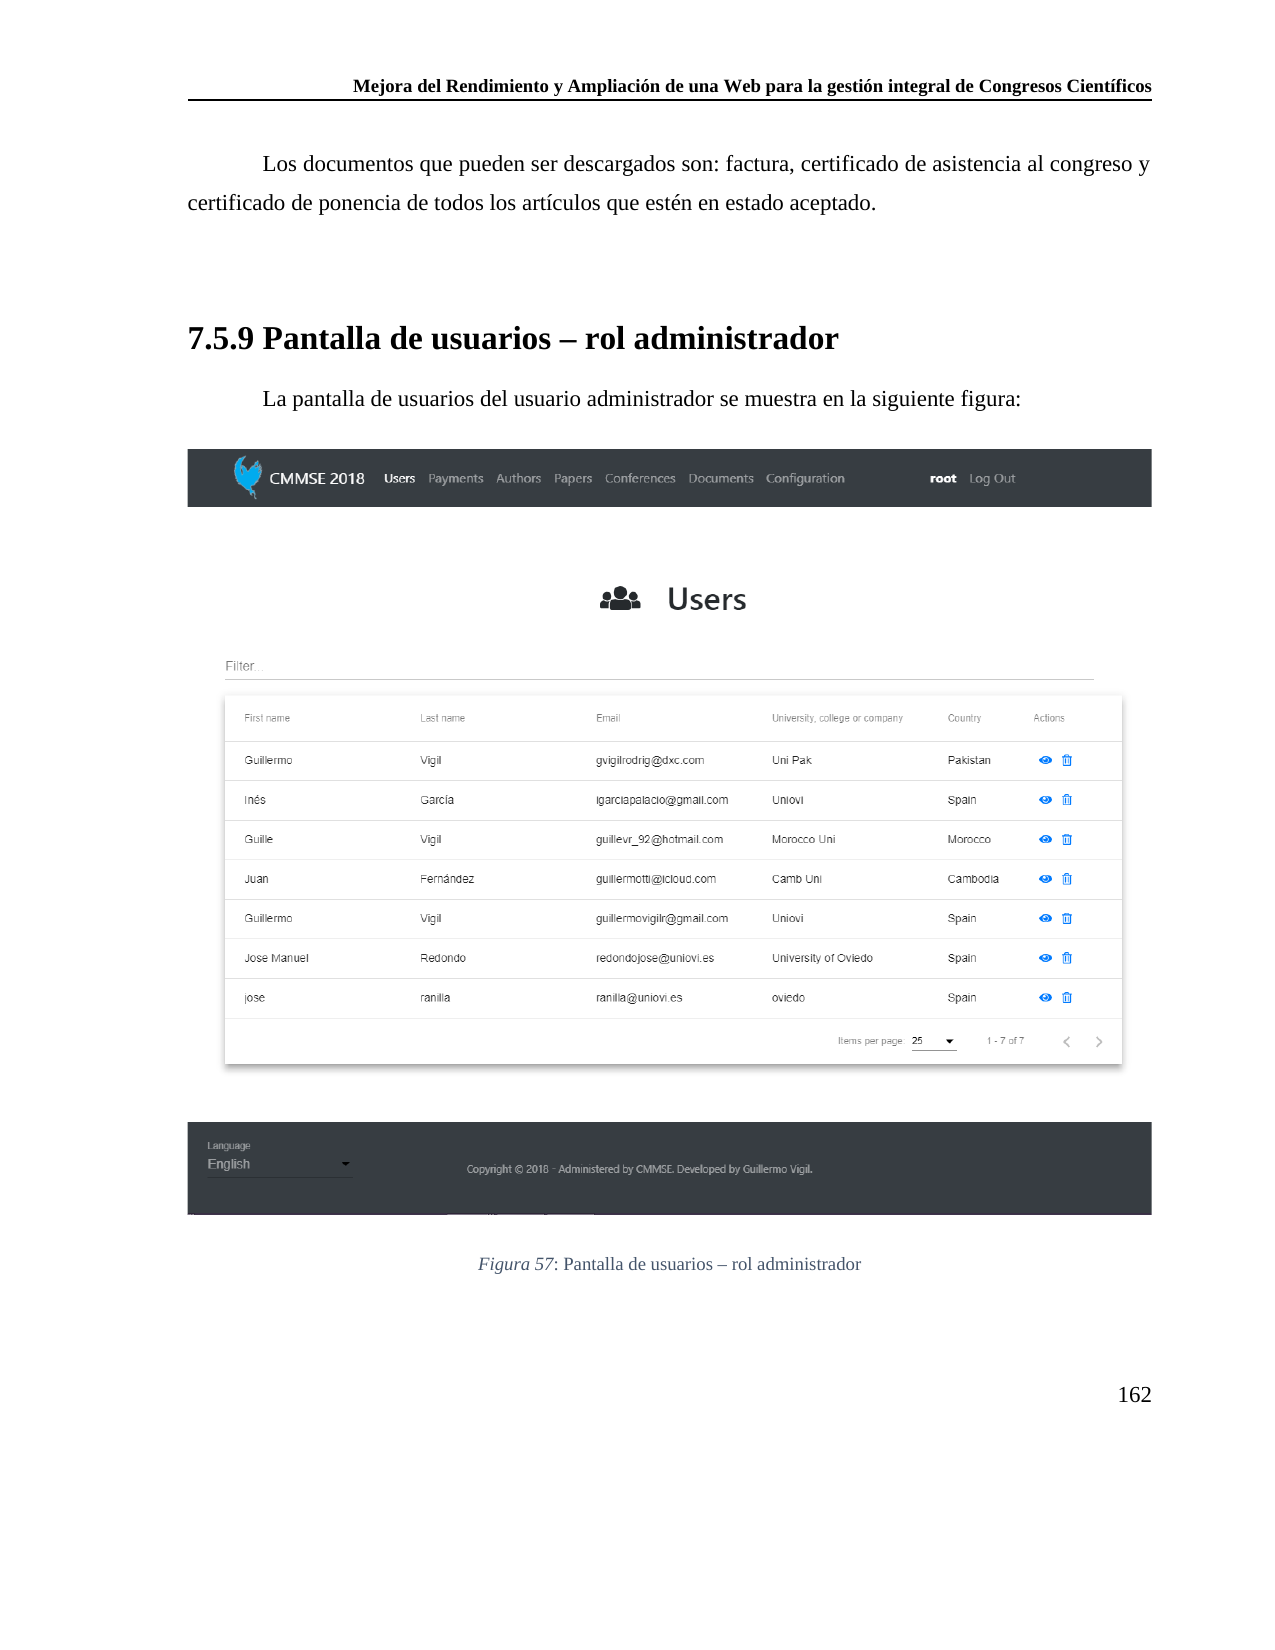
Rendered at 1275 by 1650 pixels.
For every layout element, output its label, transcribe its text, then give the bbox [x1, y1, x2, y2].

subtitle 7.5.9 Pantalla de usuarios – rol administrador [187, 318, 1152, 357]
picture [187, 449, 1152, 1215]
text Los documentos que pueden ser descargados son: factura, certificado de asistencia al congreso y certificado de ponencia de todos los artículos que estén en estado aceptado. [187, 150, 1152, 216]
text Figura 57: Pantalla de usuarios – rol administrador [187, 1253, 1152, 1275]
text La pantalla de usuarios del usuario administrador se muestra en la siguiente figura: [187, 385, 1152, 411]
